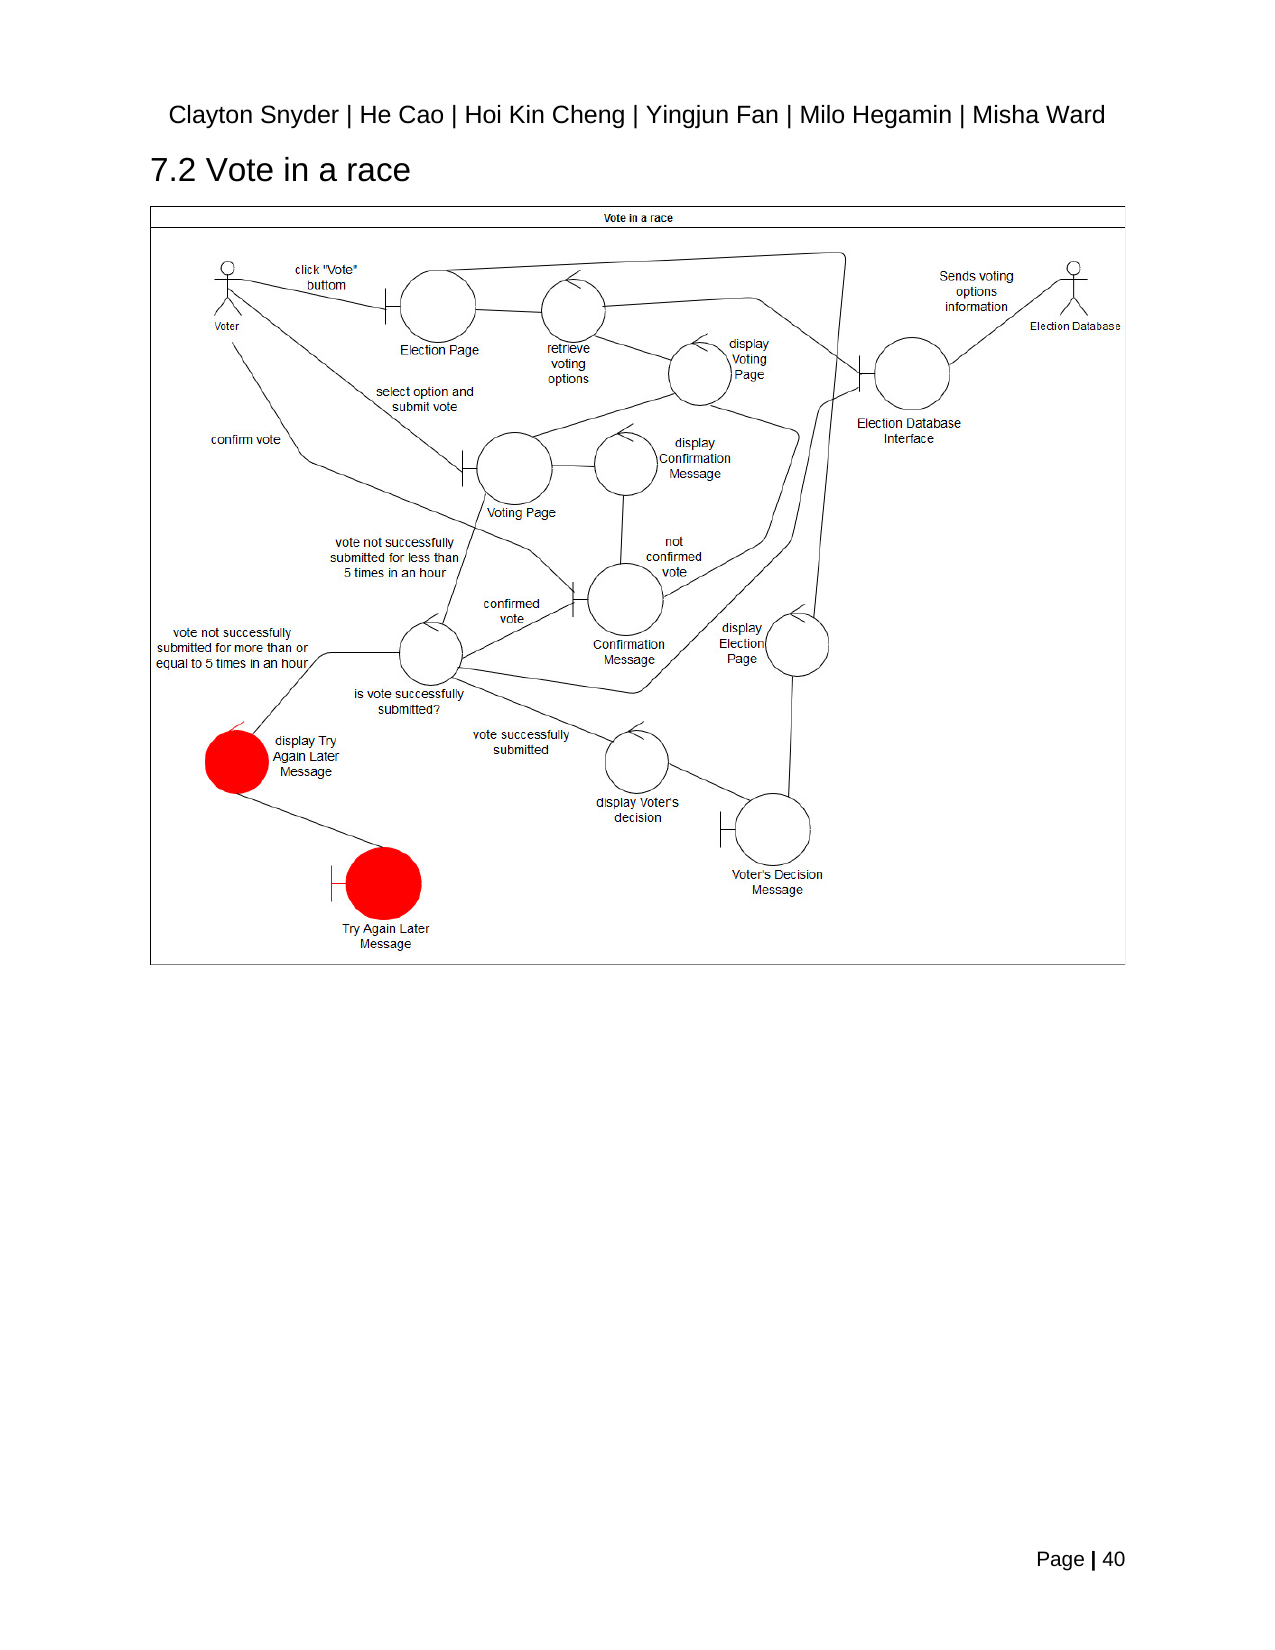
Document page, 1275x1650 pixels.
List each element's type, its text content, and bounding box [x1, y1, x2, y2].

picture [150, 206, 1125, 965]
subtitle 7.2 Vote in a race [150, 150, 1125, 188]
